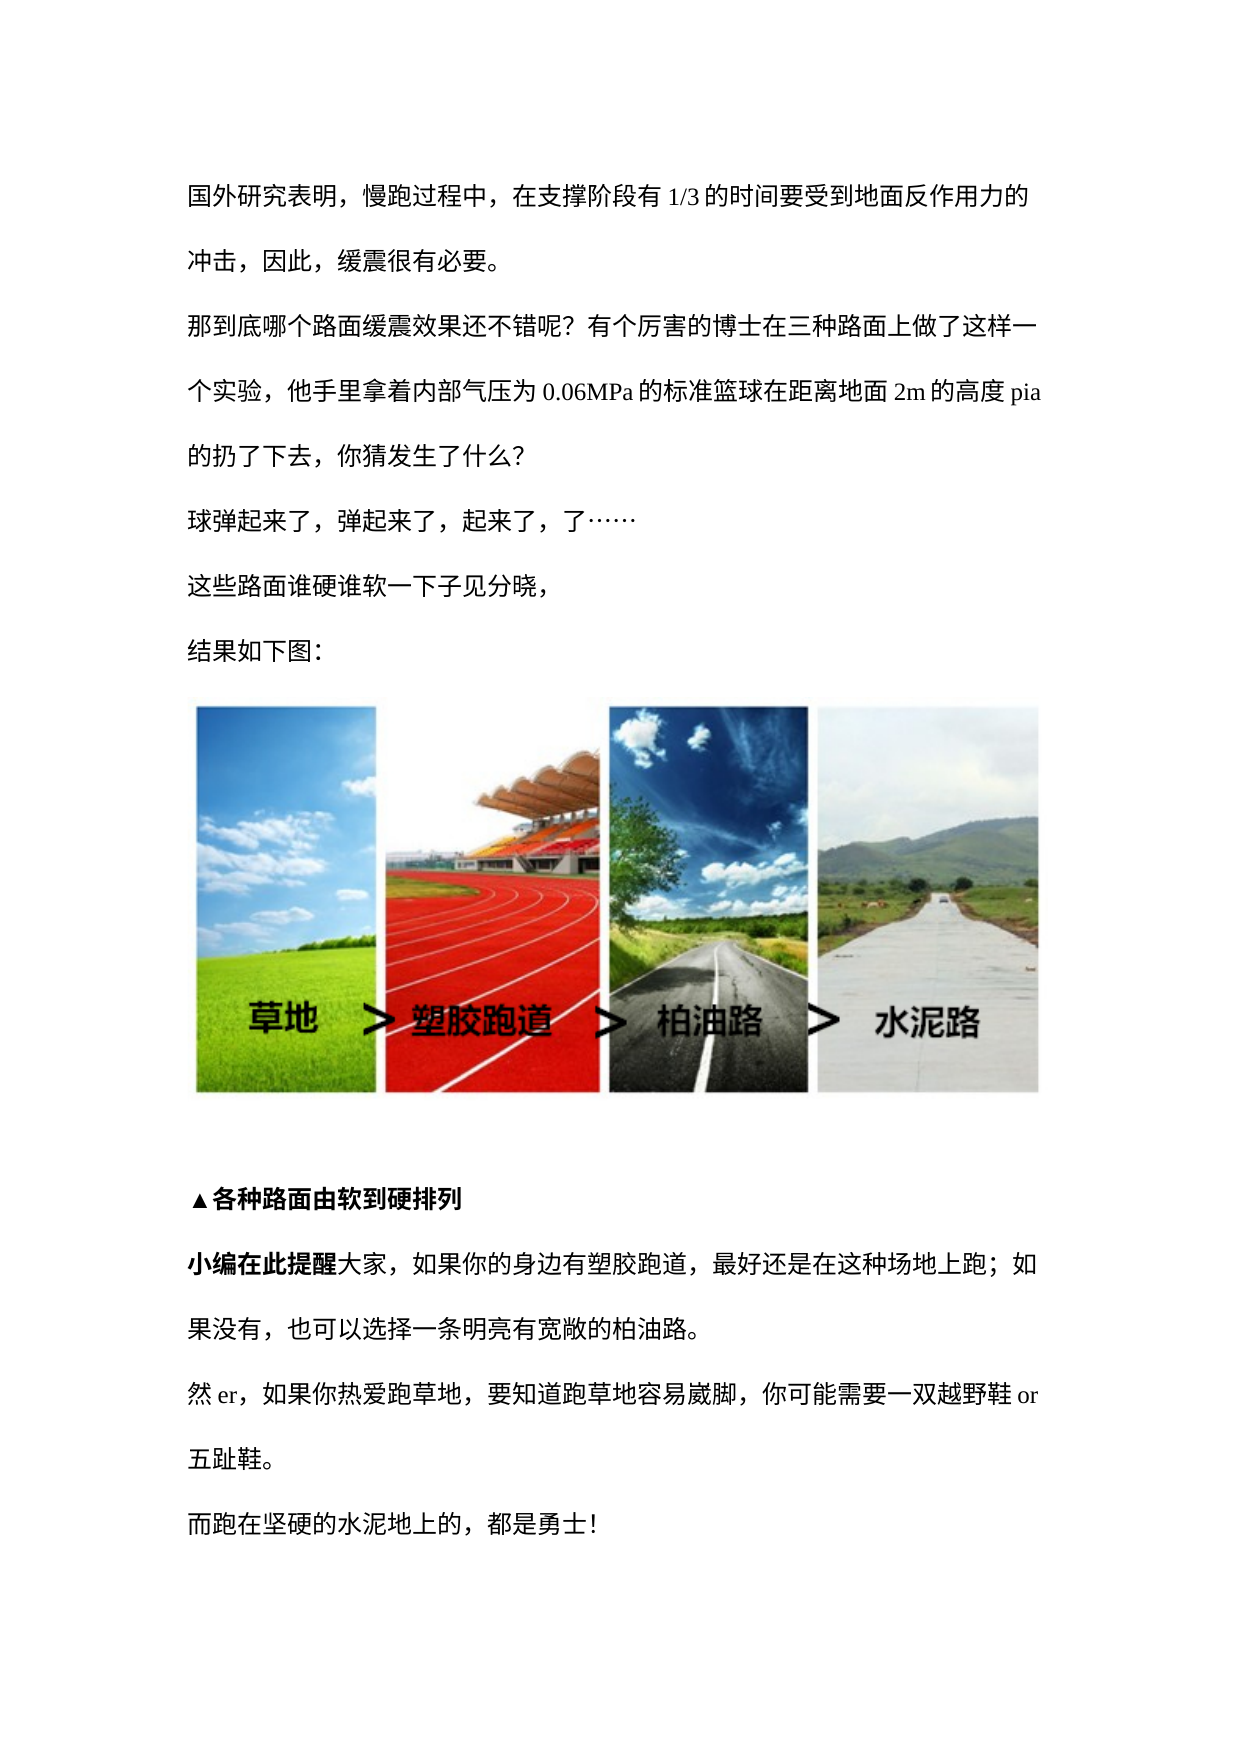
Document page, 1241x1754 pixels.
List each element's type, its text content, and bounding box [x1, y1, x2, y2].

text ▲各种路面由软到硬排列 [187, 1165, 1053, 1230]
text 然er，如果你热爱跑草地，要知道跑草地容易崴脚，你可能需要一双越野鞋or五趾鞋。 [187, 1360, 1053, 1490]
text 而跑在坚硬的水泥地上的，都是勇士！ [187, 1490, 1053, 1555]
text 国外研究表明，慢跑过程中，在支撑阶段有1/3的时间要受到地面反作用力的冲击，因此，缓震很有必要。 [187, 162, 1053, 292]
text 那到底哪个路面缓震效果还不错呢？有个厉害的博士在三种路面上做了这样一个实验，他手里拿着内部气压为0.06MPa的标准篮球在距离地面2m的高度pia的扔了下去，你猜发生了什么？ [187, 292, 1053, 487]
text 这些路面谁硬谁软一下子见分晓， [187, 552, 1053, 617]
text 球弹起来了，弹起来了，起来了，了…… [187, 487, 1053, 552]
picture [187, 697, 1048, 1102]
text 结果如下图： [187, 617, 1053, 682]
text 小编在此提醒大家，如果你的身边有塑胶跑道，最好还是在这种场地上跑；如果没有，也可以选择一条明亮有宽敞的柏油路。 [187, 1230, 1053, 1360]
